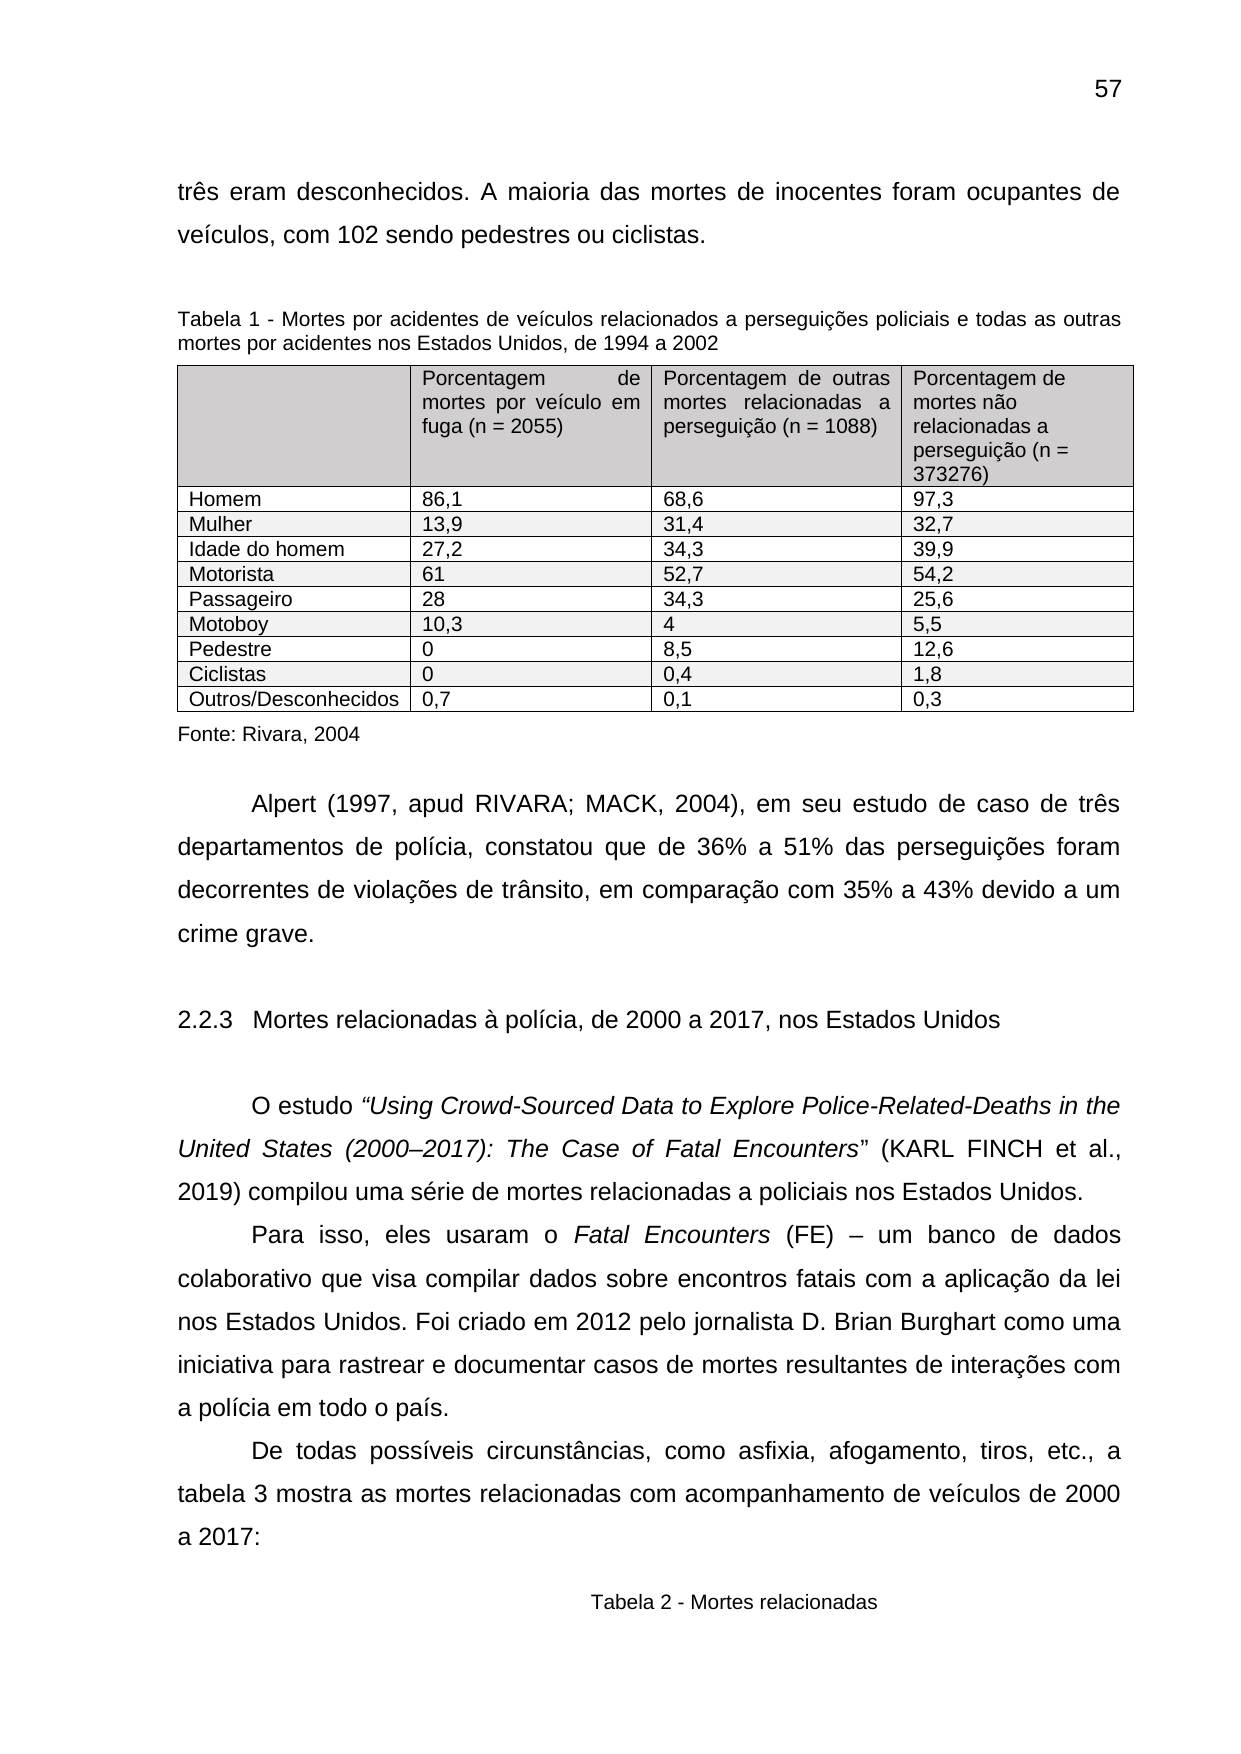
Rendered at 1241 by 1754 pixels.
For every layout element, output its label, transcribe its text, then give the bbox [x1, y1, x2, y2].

text O estudo “Using Crowd-Sourced Data to Explore Police-Related-Deaths in the United States (2000–2017): The Case of Fatal Encounters” (KARL FINCH et al., 2019) compilou uma série de mortes relacionadas a policiais nos Estados Unidos. [177, 1091, 1122, 1206]
table_cell 25,6 [902, 587, 1133, 611]
table_cell 52,7 [652, 562, 901, 586]
table_cell 0,3 [902, 687, 1133, 711]
table_cell 5,5 [902, 612, 1133, 636]
table_cell 34,3 [652, 537, 901, 561]
table_cell 86,1 [411, 487, 651, 511]
table_cell 32,7 [902, 512, 1133, 536]
table_header Porcentagem de outras mortes relacionadas a perseguição (n = 1088) [652, 366, 901, 486]
table_cell Pedestre [178, 637, 410, 661]
table_cell Outros/Desconhecidos [178, 687, 410, 711]
table_cell 12,6 [902, 637, 1133, 661]
table_cell 4 [652, 612, 901, 636]
table_cell 39,9 [902, 537, 1133, 561]
table_cell 34,3 [652, 587, 901, 611]
table_cell 0,7 [411, 687, 651, 711]
table_cell Motorista [178, 562, 410, 586]
table_cell 0,1 [652, 687, 901, 711]
table_header [178, 366, 410, 486]
table_cell 0 [411, 662, 651, 686]
table_cell 13,9 [411, 512, 651, 536]
table_cell 27,2 [411, 537, 651, 561]
subtitle Mortes relacionadas à polícia, de 2000 a 2017, nos Estados Unidos [177, 1005, 1122, 1034]
table_cell 10,3 [411, 612, 651, 636]
text Fonte: Rivara, 2004 [177, 722, 1122, 746]
table_cell 8,5 [652, 637, 901, 661]
table_cell 54,2 [902, 562, 1133, 586]
text Para isso, eles usaram o Fatal Encounters (FE) – um banco de dados colaborativo que visa compilar dados sobre encontros fatais com a aplicação da lei nos Estados Unidos. Foi criado em 2012 pelo jornalista D. Brian Burghart como uma iniciativa para rastrear e documentar casos de mortes resultantes de interações com a polícia em todo o país. [177, 1221, 1122, 1422]
table_cell 31,4 [652, 512, 901, 536]
table_cell 0 [411, 637, 651, 661]
table_cell 28 [411, 587, 651, 611]
table_cell 68,6 [652, 487, 901, 511]
table_cell 1,8 [902, 662, 1133, 686]
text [177, 177, 1122, 249]
table_cell Passageiro [178, 587, 410, 611]
table_cell 97,3 [902, 487, 1133, 511]
text Alpert (1997, apud RIVARA; MACK, 2004), em seu estudo de caso de três departamentos de polícia, constatou que de 36% a 51% das perseguições foram decorrentes de violações de trânsito, em comparação com 35% a 43% devido a um crime grave. [177, 789, 1122, 947]
table_cell Mulher [178, 512, 410, 536]
table_cell Ciclistas [178, 662, 410, 686]
table_header Porcentagem de mortes não relacionadas a perseguição (n = 373276) [902, 366, 1133, 486]
table_cell Idade do homem [178, 537, 410, 561]
table_cell 61 [411, 562, 651, 586]
text De todas possíveis circunstâncias, como asfixia, afogamento, tiros, etc., a tabela 3 mostra as mortes relacionadas com acompanhamento de veículos de 2000 a 2017: [177, 1436, 1122, 1551]
table_header Porcentagem de mortes por veículo em fuga (n = 2055) [411, 366, 651, 486]
table_cell Motoboy [178, 612, 410, 636]
table_cell 0,4 [652, 662, 901, 686]
table_cell Homem [178, 487, 410, 511]
